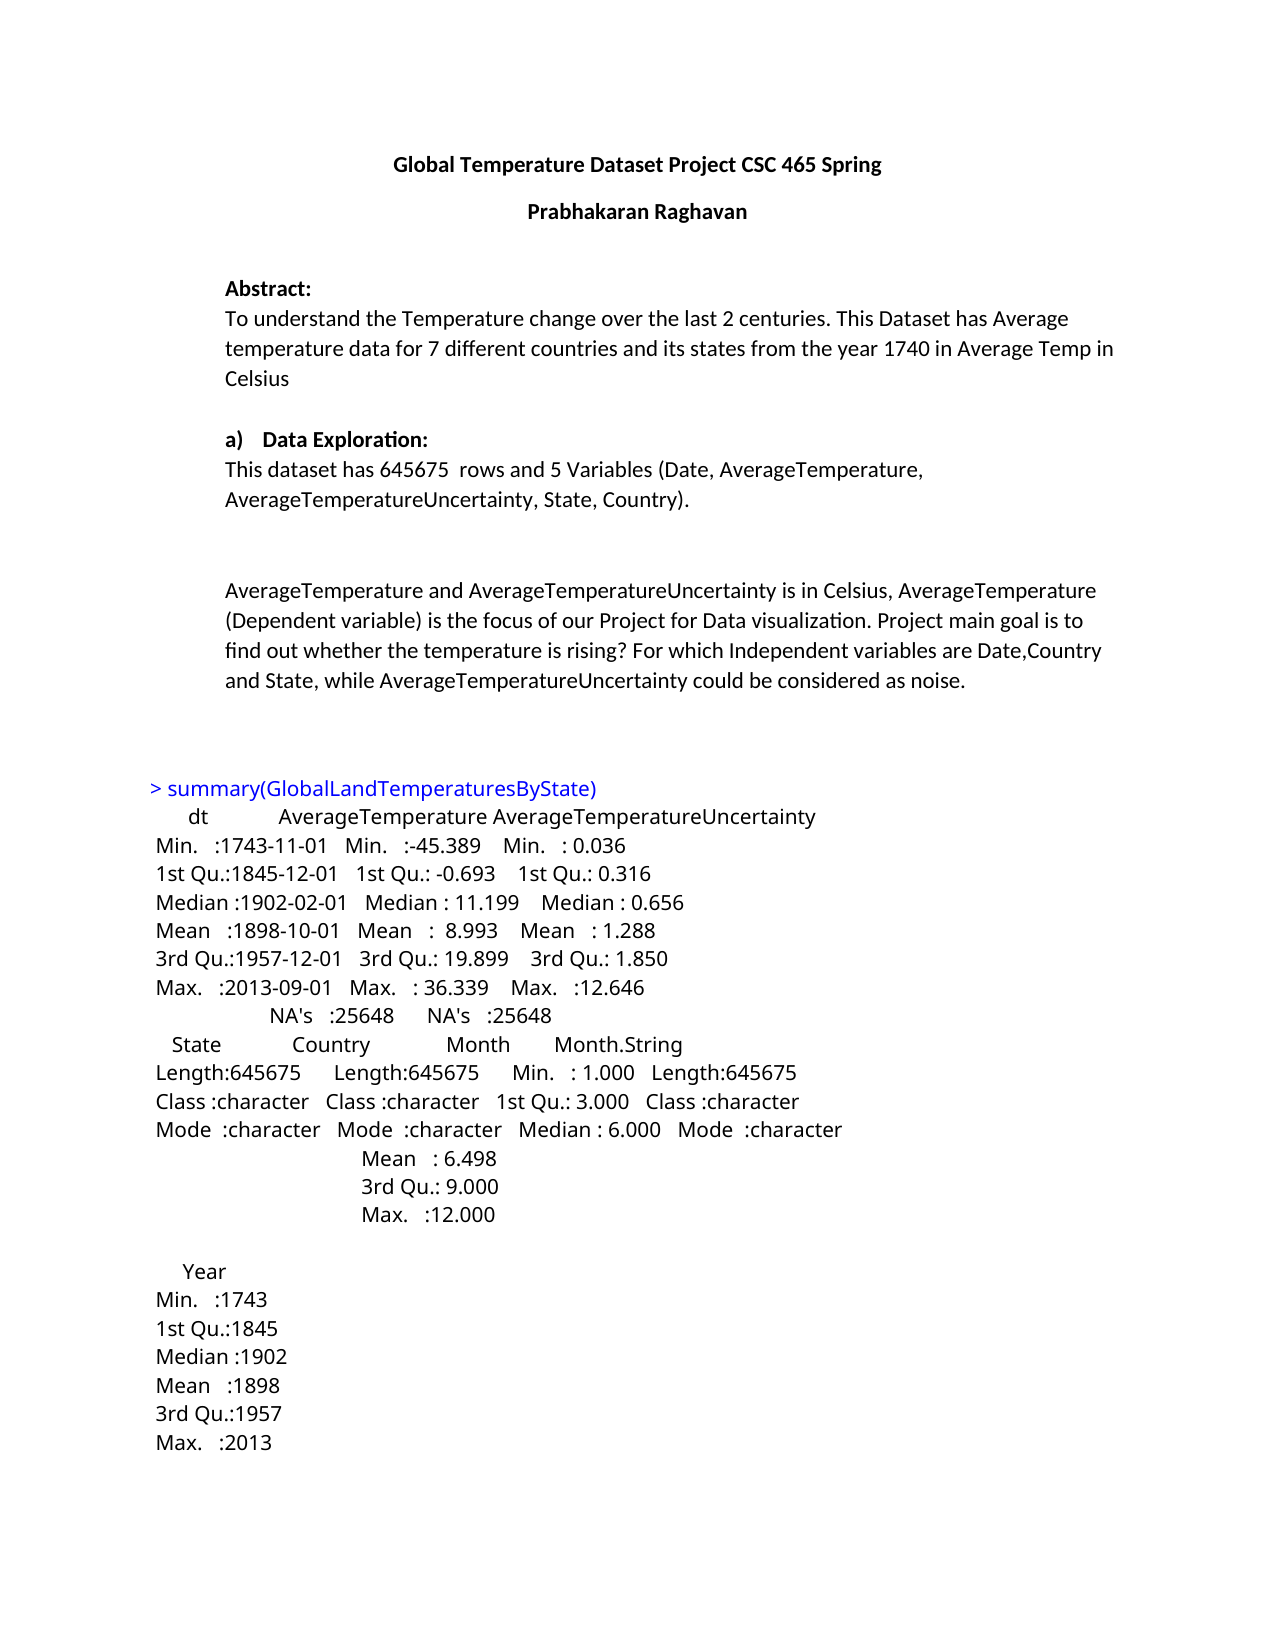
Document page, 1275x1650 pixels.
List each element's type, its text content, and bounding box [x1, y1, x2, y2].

text State Country Month Month.String [150, 1030, 1125, 1058]
list Data Exploration: [225, 425, 1125, 453]
text > summary(GlobalLandTemperaturesByState) [150, 774, 1125, 802]
text dt AverageTemperature AverageTemperatureUncertainty [150, 802, 1125, 831]
text Max. :12.000 [150, 1201, 1125, 1229]
text Mean : 6.498 [150, 1144, 1125, 1172]
text Min. :1743-11-01 Min. :-45.389 Min. : 0.036 [150, 831, 1125, 859]
text Mean :1898 [150, 1371, 1125, 1399]
text 1st Qu.:1845 [150, 1314, 1125, 1342]
text NA's :25648 NA's :25648 [150, 1001, 1125, 1030]
text Median :1902 [150, 1342, 1125, 1371]
list To understand the Temperature change over the last 2 centuries. This Dataset has Average temperature data for 7 different countries and its states from the year 1740 in Average Temp in Celsius [225, 304, 1125, 393]
text Length:645675 Length:645675 Min. : 1.000 Length:645675 [150, 1058, 1125, 1087]
text 3rd Qu.: 9.000 [150, 1172, 1125, 1201]
text Prabhakaran Raghavan [150, 197, 1125, 225]
text Min. :1743 [150, 1285, 1125, 1314]
list Abstract: [225, 274, 1125, 302]
text Mean :1898-10-01 Mean : 8.993 Mean : 1.288 [150, 916, 1125, 944]
text Median :1902-02-01 Median : 11.199 Median : 0.656 [150, 888, 1125, 916]
text Class :character Class :character 1st Qu.: 3.000 Class :character [150, 1087, 1125, 1115]
text 3rd Qu.:1957 [150, 1399, 1125, 1428]
list This dataset has 645675 rows and 5 Variables (Date, AverageTemperature, AverageTemperatureUncertainty, State, Country). [225, 455, 1125, 513]
list AverageTemperature and AverageTemperatureUncertainty is in Celsius, AverageTemperature (Dependent variable) is the focus of our Project for Data visualization. Project main goal is to find out whether the temperature is rising? For which Independent variables are Date,Country and State, while AverageTemperatureUncertainty could be considered as noise. [225, 576, 1125, 695]
text 3rd Qu.:1957-12-01 3rd Qu.: 19.899 3rd Qu.: 1.850 [150, 944, 1125, 973]
text Max. :2013 [150, 1428, 1125, 1456]
text Max. :2013-09-01 Max. : 36.339 Max. :12.646 [150, 973, 1125, 1001]
text Year [150, 1257, 1125, 1285]
text 1st Qu.:1845-12-01 1st Qu.: -0.693 1st Qu.: 0.316 [150, 859, 1125, 888]
text Global Temperature Dataset Project CSC 465 Spring [150, 150, 1125, 178]
text Mode :character Mode :character Median : 6.000 Mode :character [150, 1115, 1125, 1144]
